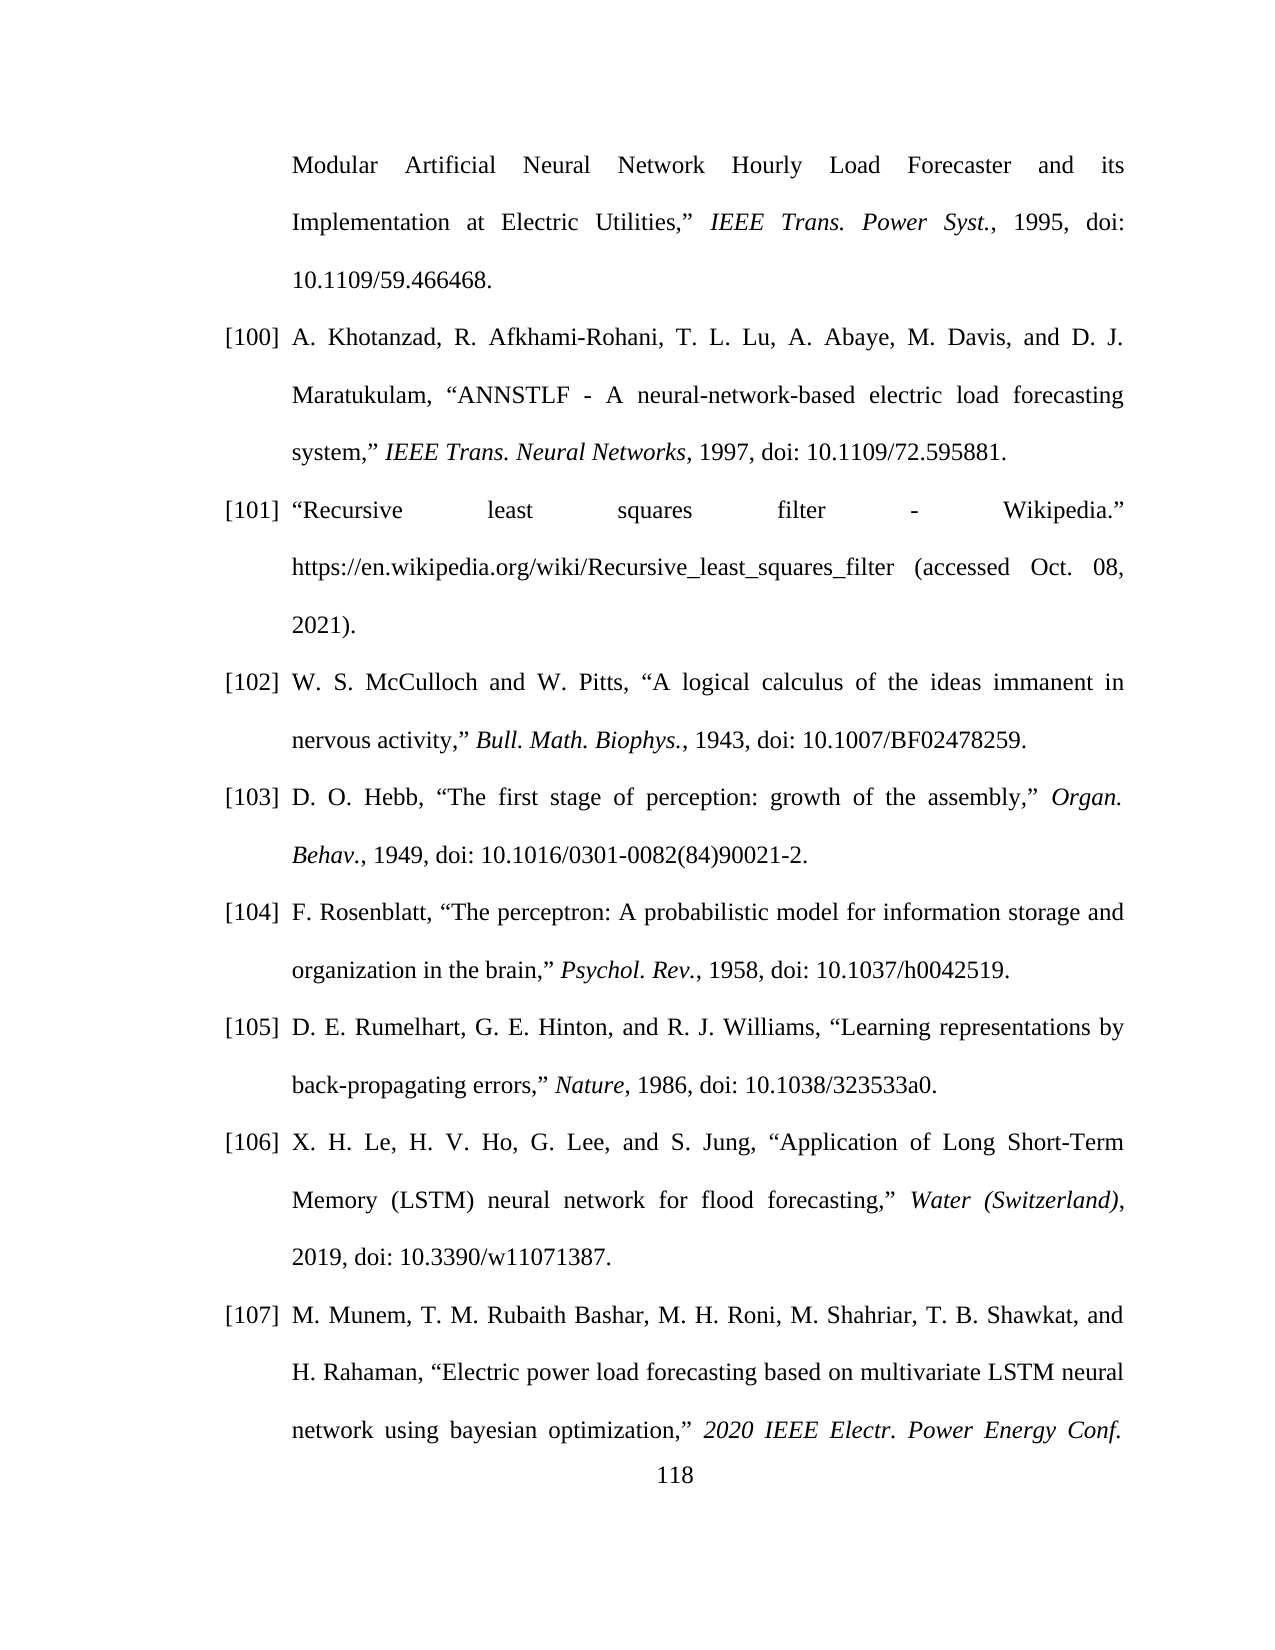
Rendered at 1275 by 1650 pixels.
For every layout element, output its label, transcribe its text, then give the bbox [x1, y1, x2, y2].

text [225, 150, 1125, 294]
text [106] X. H. Le, H. V. Ho, G. Lee, and S. Jung, “Application of Long Short-Term Memory (LSTM) neural network for flood forecasting,” Water (Switzerland), 2019, doi: 10.3390/w11071387. [225, 1127, 1125, 1271]
text [102] W. S. McCulloch and W. Pitts, “A logical calculus of the ideas immanent in nervous activity,” Bull. Math. Biophys., 1943, doi: 10.1007/BF02478259. [225, 667, 1125, 754]
text [103] D. O. Hebb, “The first stage of perception: growth of the assembly,” Organ. Behav., 1949, doi: 10.1016/0301-0082(84)90021-2. [225, 782, 1125, 869]
text [100] A. Khotanzad, R. Afkhami-Rohani, T. L. Lu, A. Abaye, M. Davis, and D. J. Maratukulam, “ANNSTLF - A neural-network-based electric load forecasting system,” IEEE Trans. Neural Networks, 1997, doi: 10.1109/72.595881. [225, 322, 1125, 466]
text [104] F. Rosenblatt, “The perceptron: A probabilistic model for information storage and organization in the brain,” Psychol. Rev., 1958, doi: 10.1037/h0042519. [225, 897, 1125, 984]
text [105] D. E. Rumelhart, G. E. Hinton, and R. J. Williams, “Learning representations by back-propagating errors,” Nature, 1986, doi: 10.1038/323533a0. [225, 1012, 1125, 1099]
text [101] “Recursive least squares filter - Wikipedia.” https://en.wikipedia.org/wiki/Recursive_least_squares_filter (accessed Oct. 08, 2021). [225, 495, 1125, 639]
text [225, 1300, 1125, 1444]
